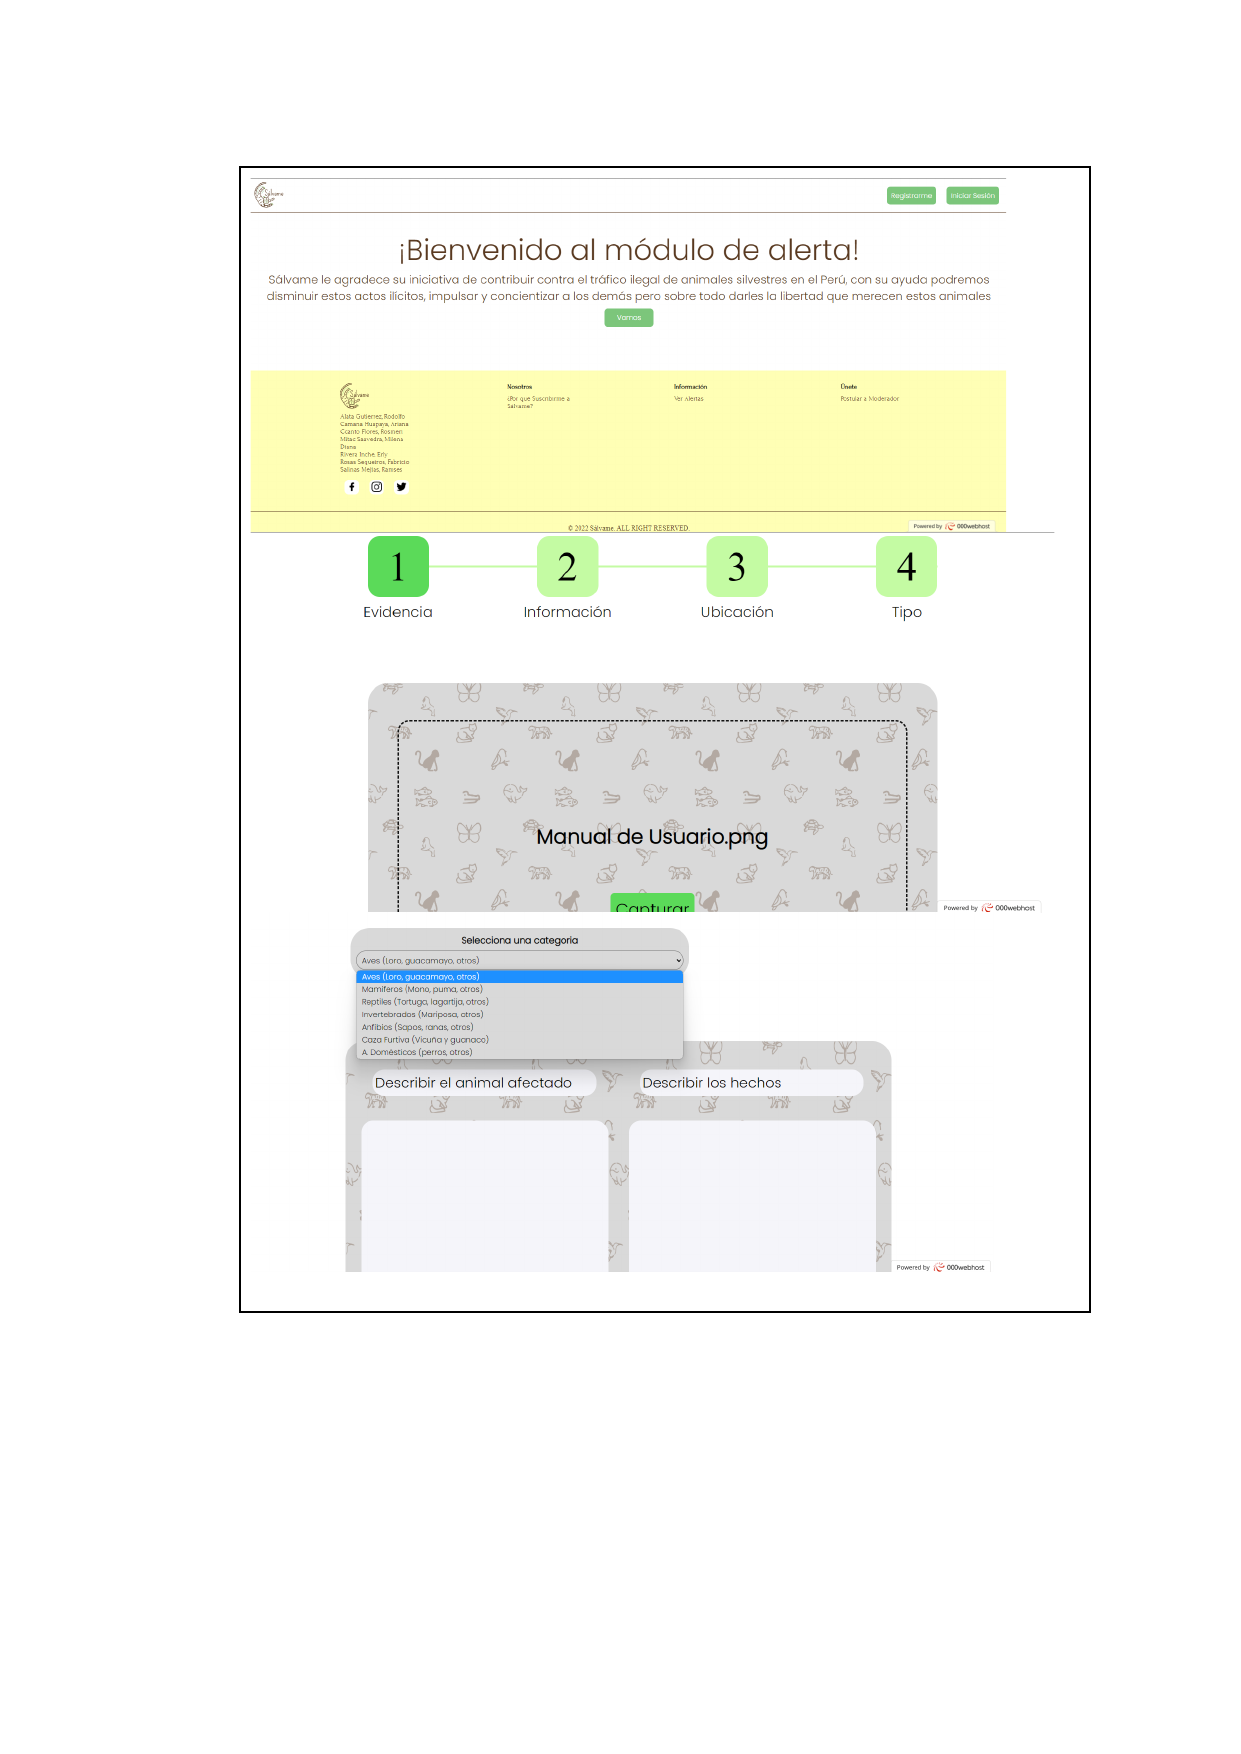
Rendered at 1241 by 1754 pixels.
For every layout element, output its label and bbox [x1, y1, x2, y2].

picture [250, 178, 1055, 1272]
table_cell [241, 168, 1089, 1311]
